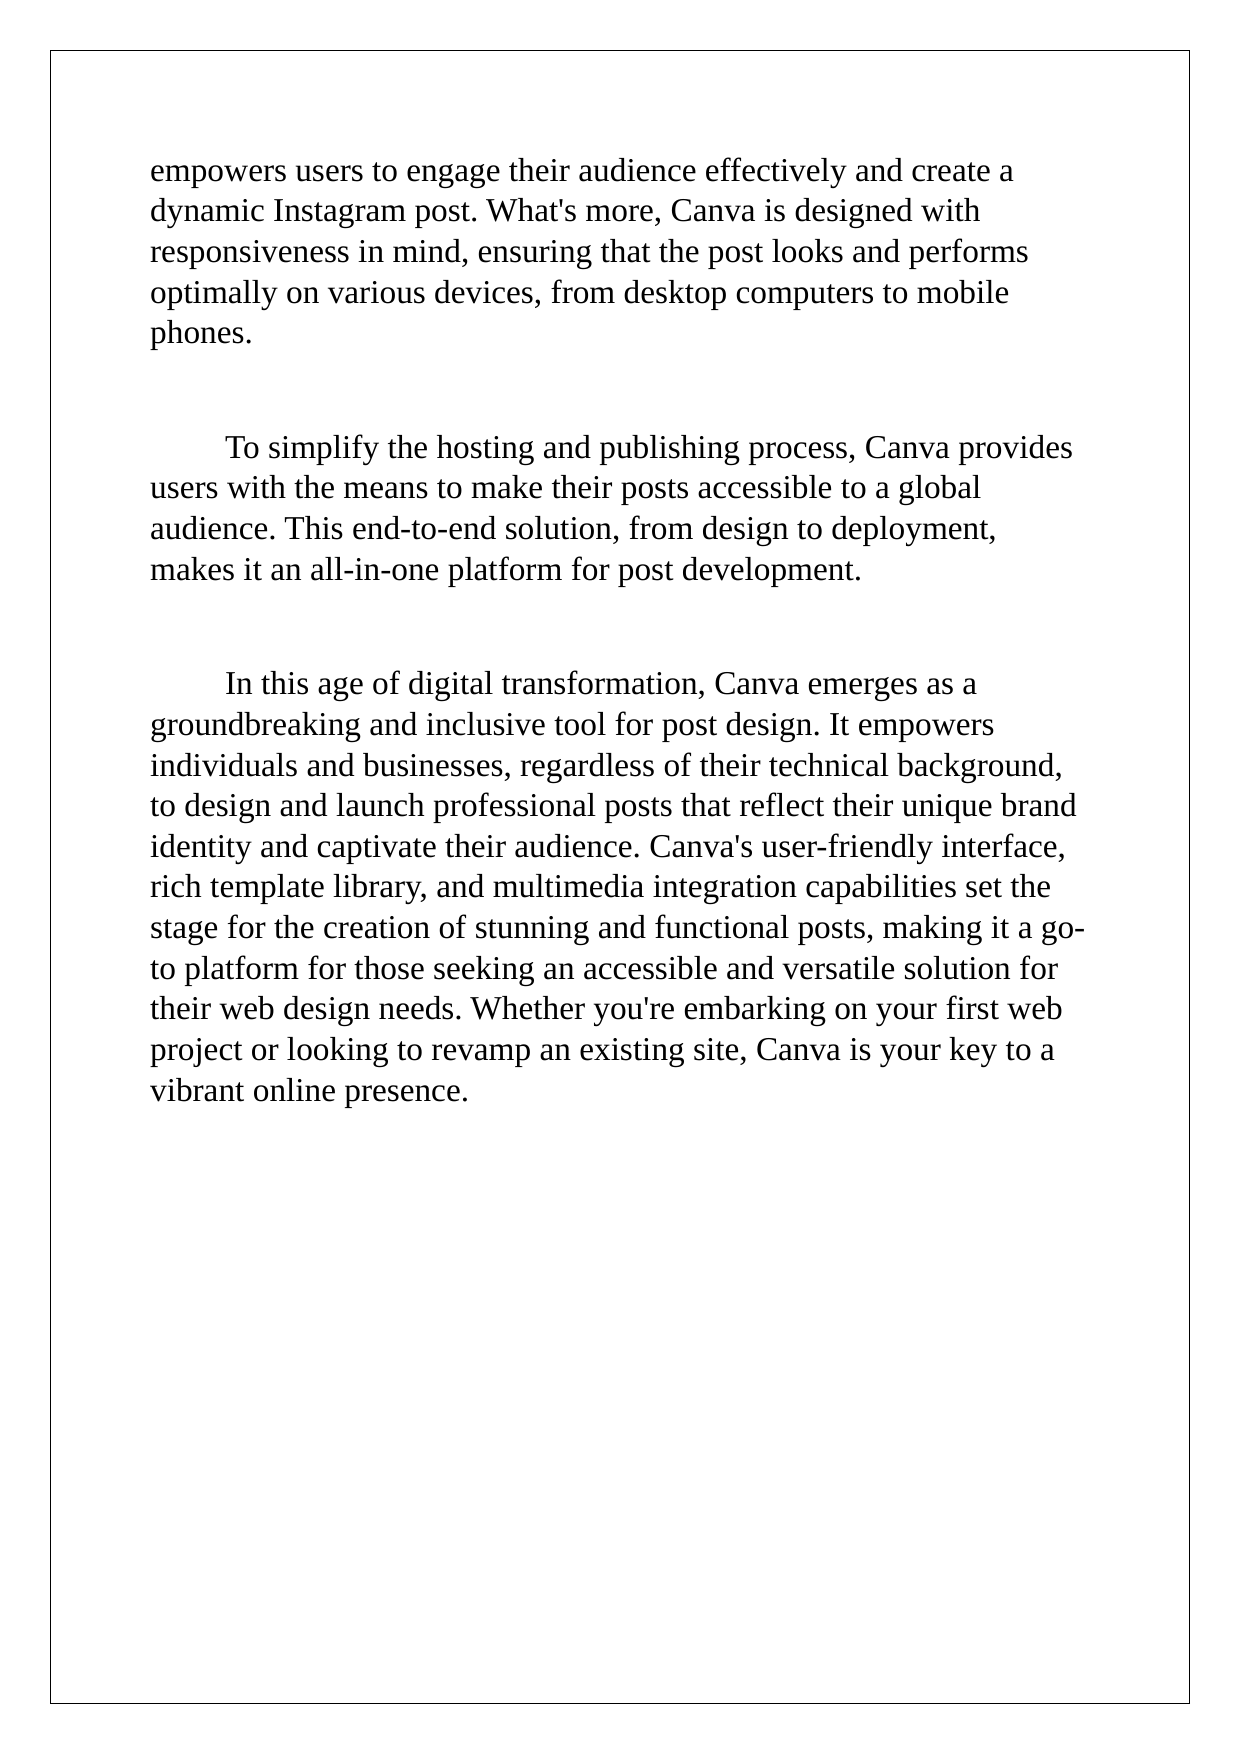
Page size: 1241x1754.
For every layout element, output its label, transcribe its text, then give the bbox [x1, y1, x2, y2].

text In this age of digital transformation, Canva emerges as a groundbreaking and inclusive tool for post design. It empowers individuals and businesses, regardless of their technical background, to design and launch professional posts that reflect their unique brand identity and captivate their audience. Canva's user-friendly interface, rich template library, and multimedia integration capabilities set the stage for the creation of stunning and functional posts, making it a go-to platform for those seeking an accessible and versatile solution for their web design needs. Whether you're embarking on your first web project or looking to revamp an existing site, Canva is your key to a vibrant online presence. [150, 663, 1090, 1108]
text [150, 150, 1090, 351]
text To simplify the hosting and publishing process, Canva provides users with the means to make their posts accessible to a global audience. This end-to-end solution, from design to deployment, makes it an all-in-one platform for post development. [150, 427, 1090, 587]
